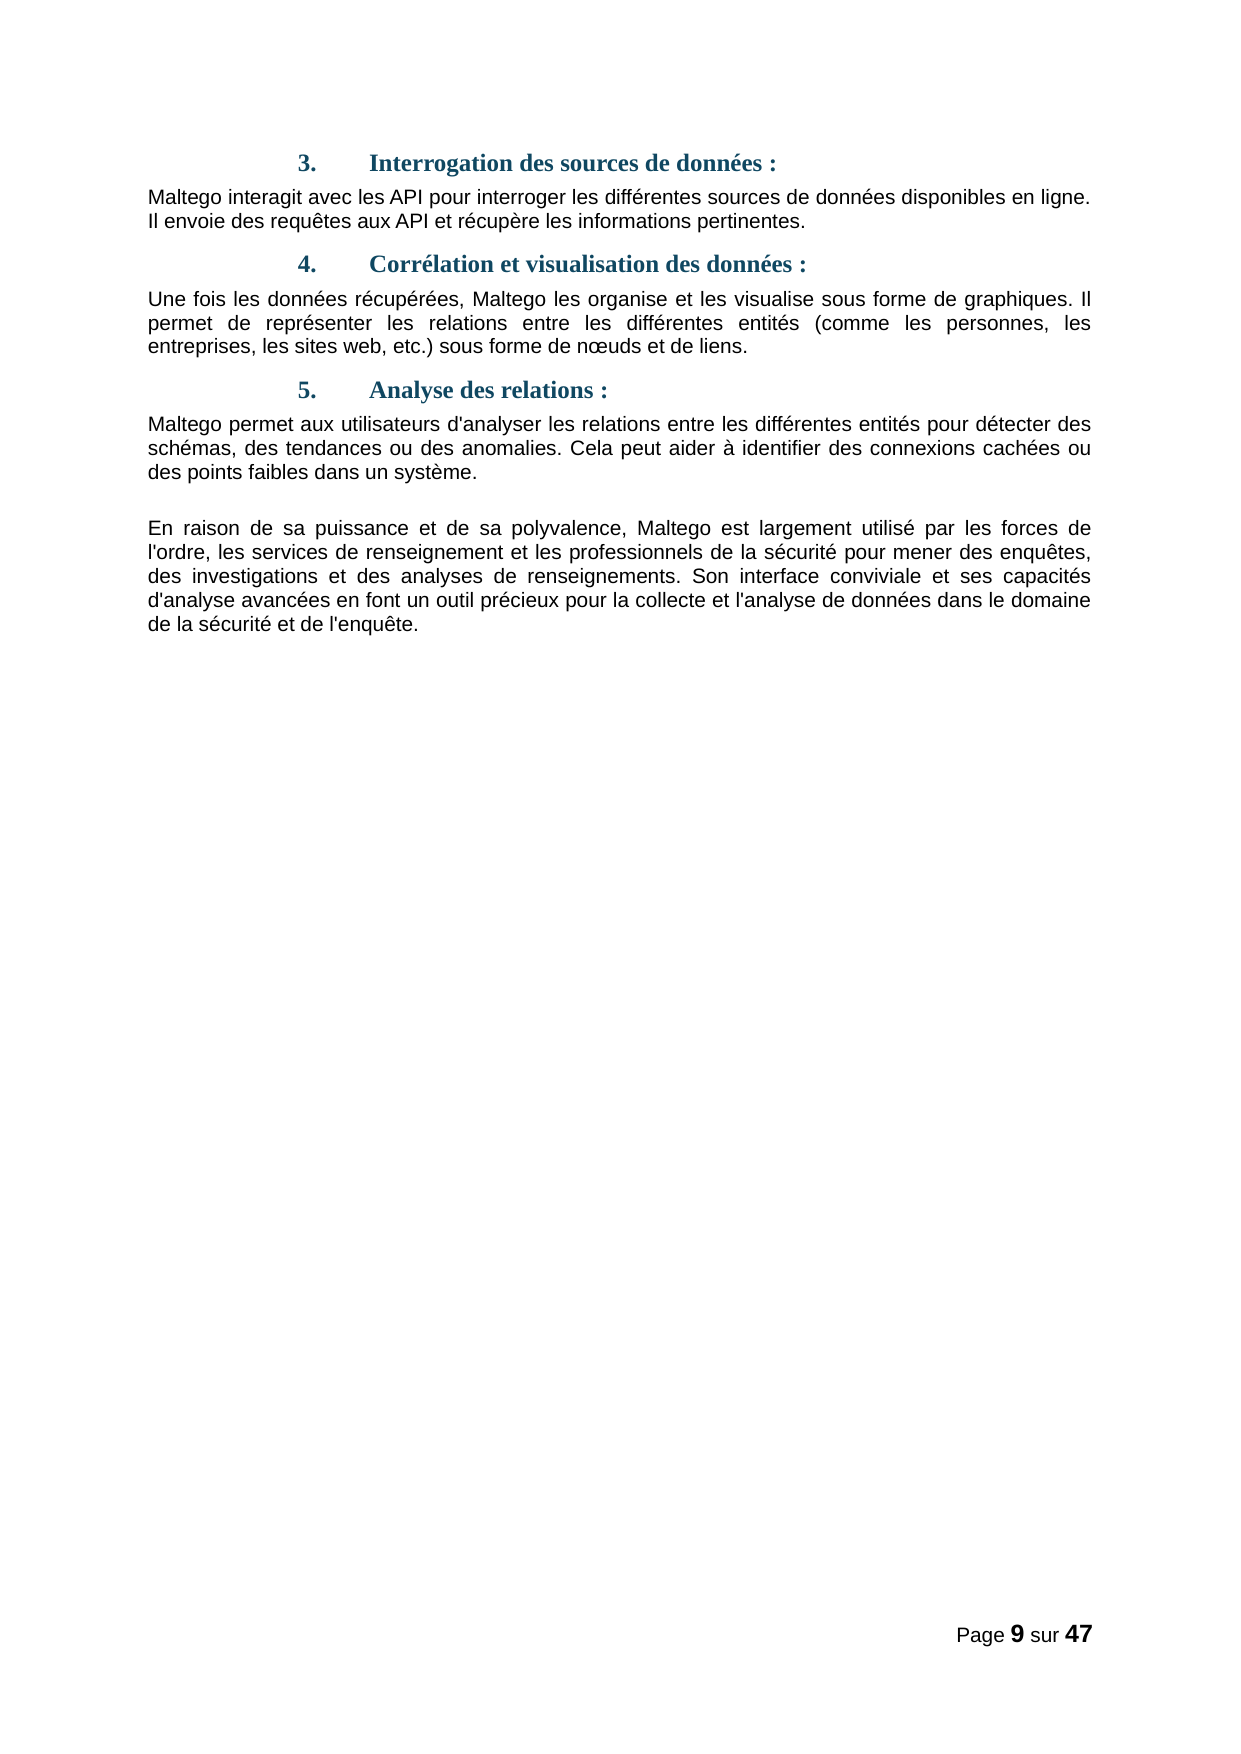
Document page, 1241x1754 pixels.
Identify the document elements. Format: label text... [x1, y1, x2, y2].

text Une fois les données récupérées, Maltego les organise et les visualise sous forme de graphiques. Il permet de représenter les relations entre les différentes entités (comme les personnes, les entreprises, les sites web, etc.) sous forme de nœuds et de liens. [148, 286, 1093, 358]
text Maltego permet aux utilisateurs d'analyser les relations entre les différentes entités pour détecter des schémas, des tendances ou des anomalies. Cela peut aider à identifier des connexions cachées ou des points faibles dans un système. [148, 412, 1093, 484]
subtitle Corrélation et visualisation des données : [298, 249, 1093, 278]
text En raison de sa puissance et de sa polyvalence, Maltego est largement utilisé par les forces de l'ordre, les services de renseignement et les professionnels de la sécurité pour mener des enquêtes, des investigations et des analyses de renseignements. Son interface conviviale et ses capacités d'analyse avancées en font un outil précieux pour la collecte et l'analyse de données dans le domaine de la sécurité et de l'enquête. [148, 516, 1093, 636]
subtitle Interrogation des sources de données : [298, 148, 1093, 176]
subtitle Analyse des relations : [298, 375, 1093, 404]
text Maltego interagit avec les API pour interroger les différentes sources de données disponibles en ligne. Il envoie des requêtes aux API et récupère les informations pertinentes. [148, 185, 1093, 233]
